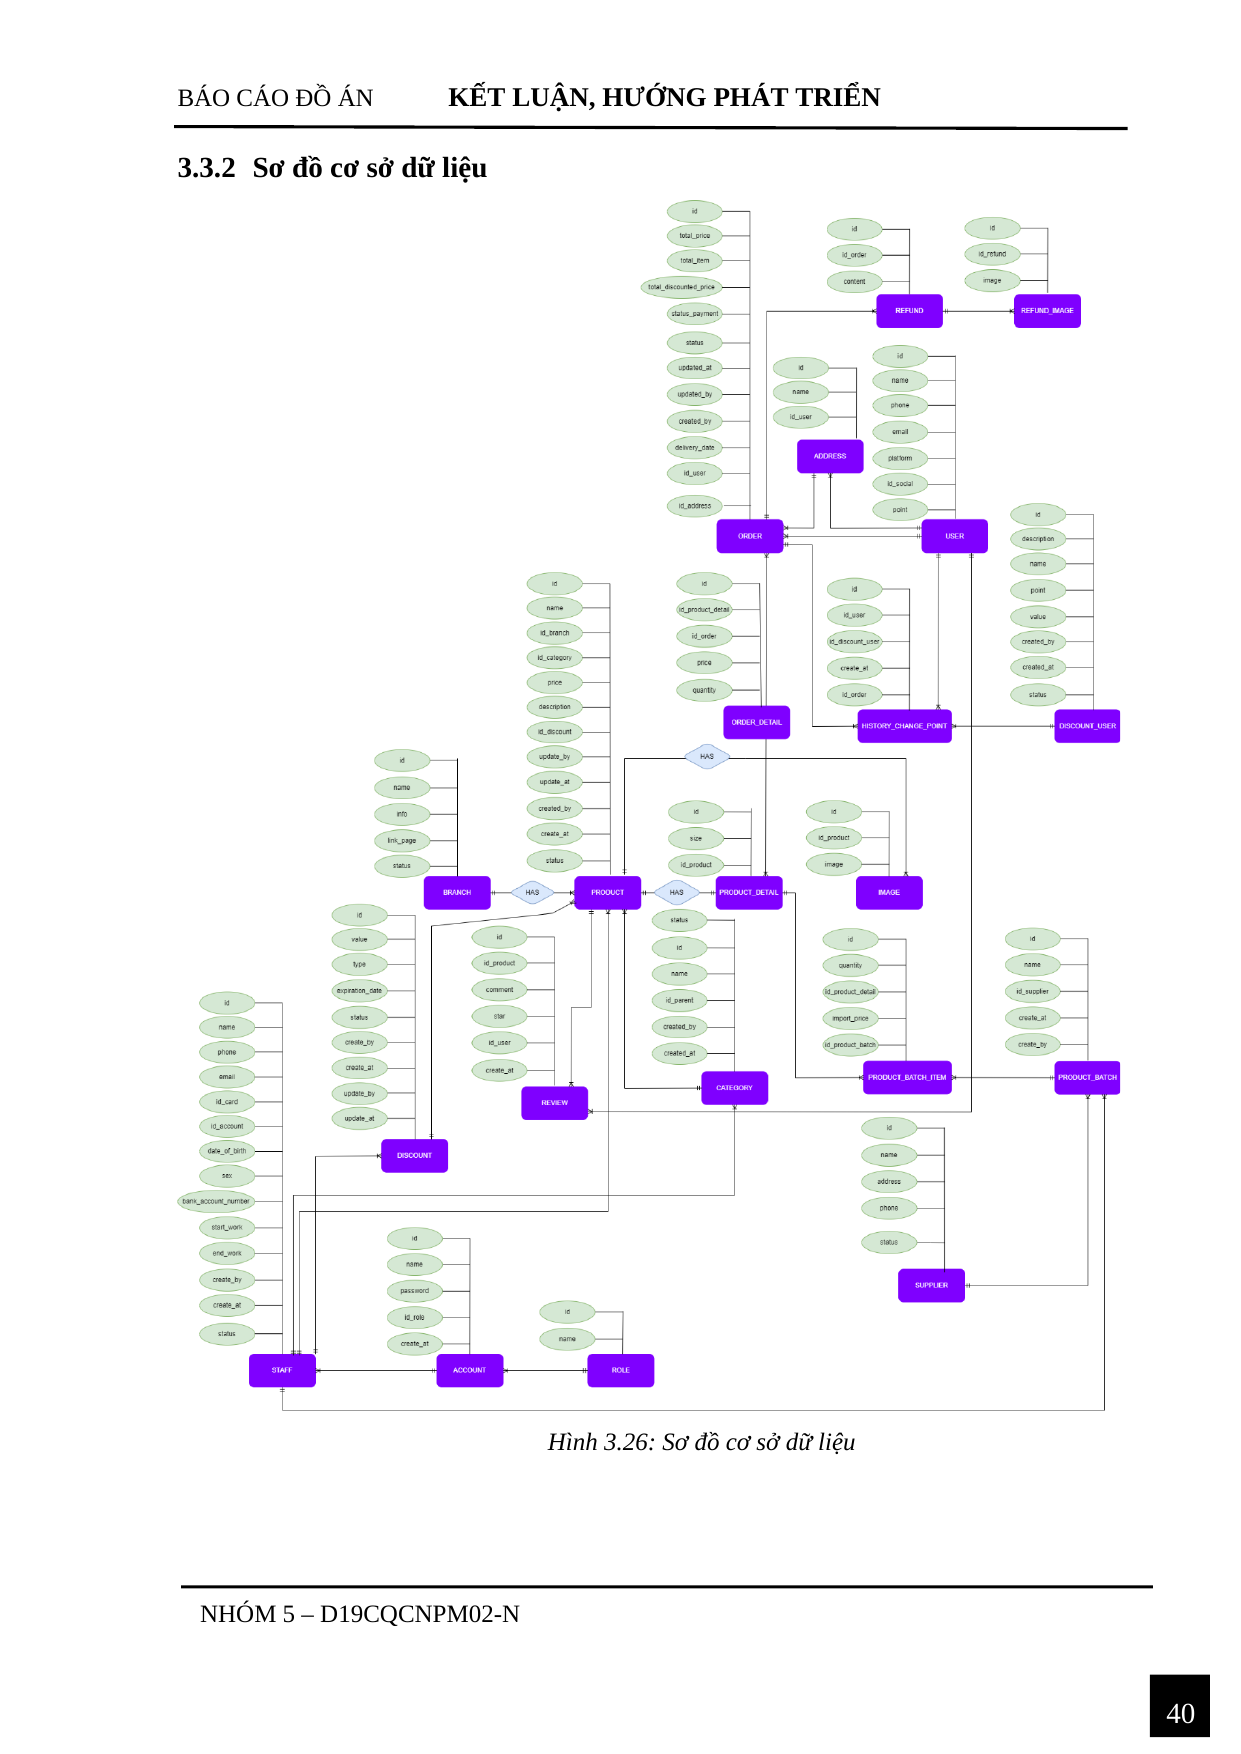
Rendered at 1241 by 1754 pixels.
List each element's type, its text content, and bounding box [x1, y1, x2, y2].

subtitle Sơ đồ cơ sở dữ liệu [177, 150, 1153, 183]
picture [177, 200, 1121, 1417]
